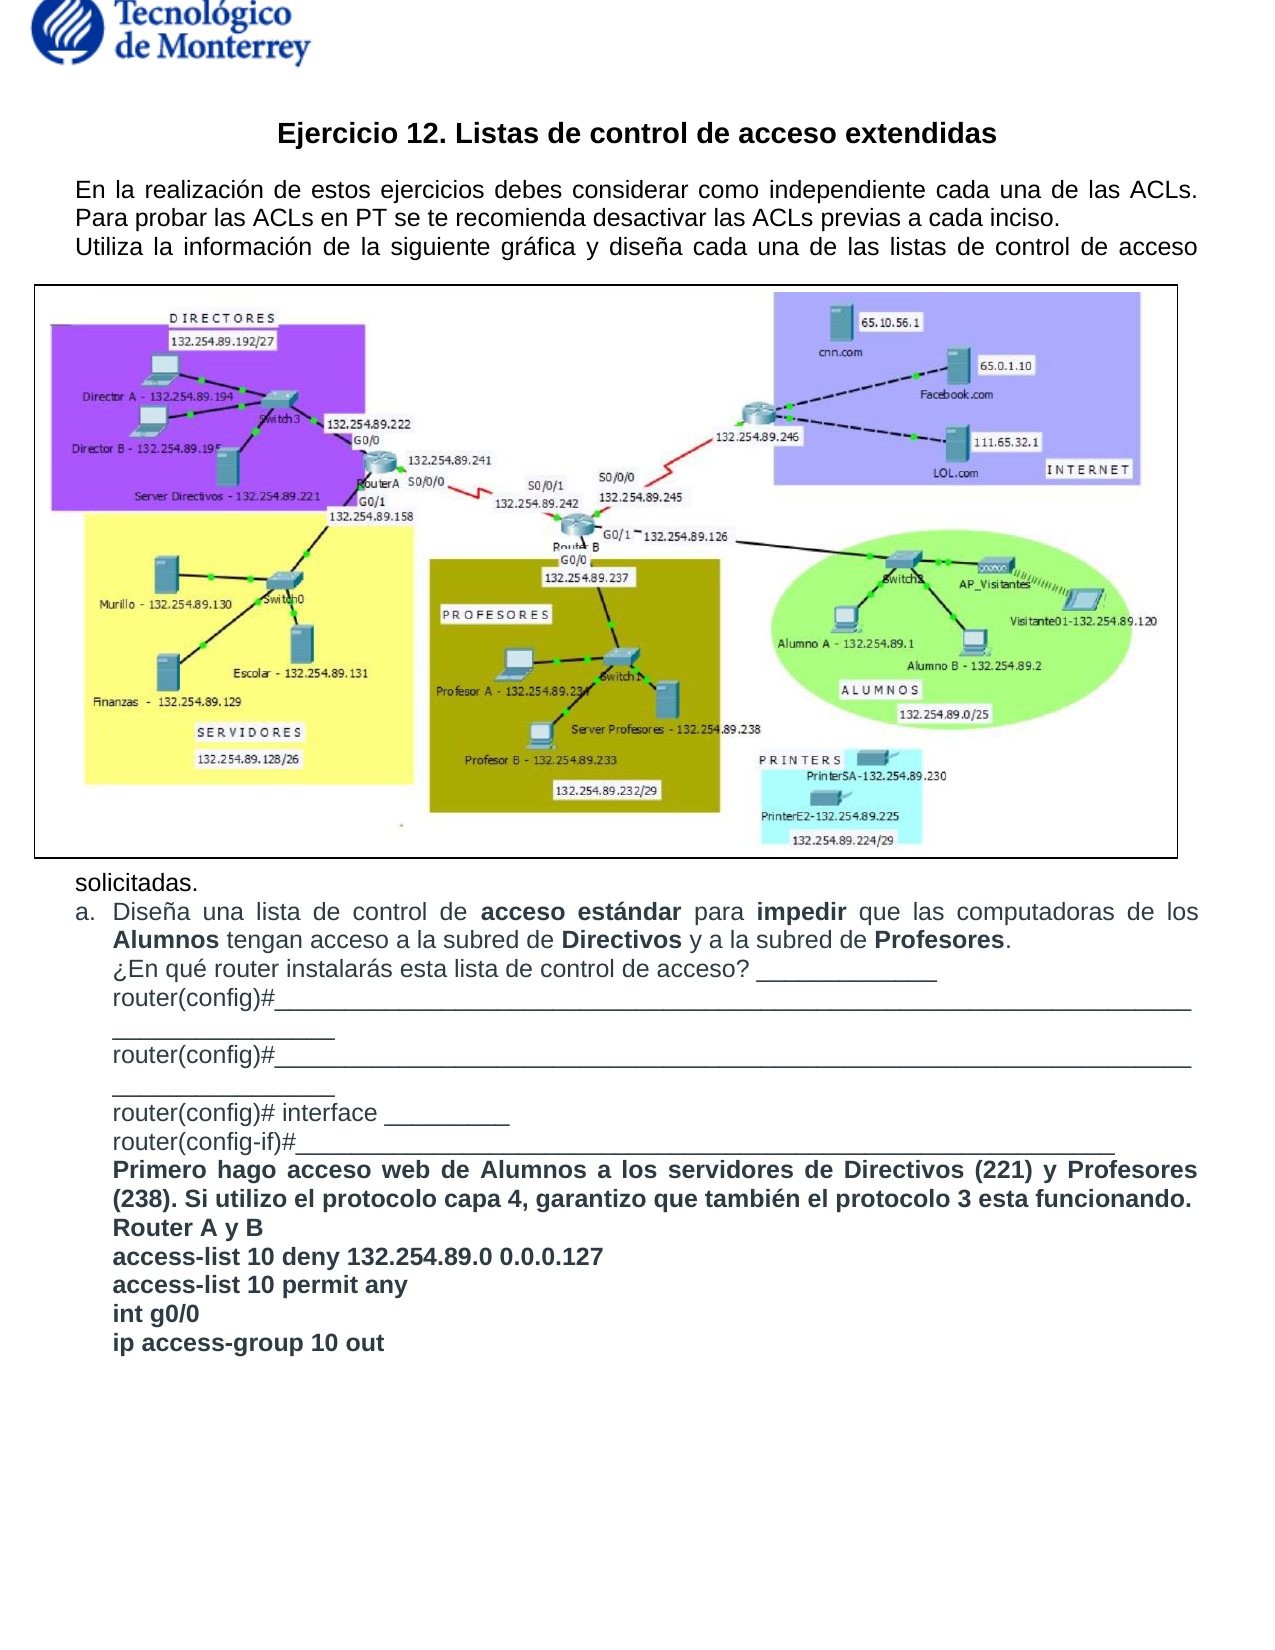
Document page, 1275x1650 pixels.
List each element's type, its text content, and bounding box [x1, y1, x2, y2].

text router(config)#__________________________________________________________________________________ [112, 1040, 1200, 1098]
text access-list 10 permit any [112, 1270, 1200, 1299]
list Diseña una lista de control de acceso estándar para impedir que las computadoras de los Alumnos tengan acceso a la subred de Directivos y a la subred de Profesores. [75, 897, 1200, 954]
text ip access-group 10 out [112, 1328, 1200, 1357]
picture [49, 292, 1160, 851]
subtitle En la realización de estos ejercicios debes considerar como independiente cada una de las ACLs. Para probar las ACLs en PT se te recomienda desactivar las ACLs previas a cada inciso. [75, 174, 1200, 232]
text router(config)# interface _________ [112, 1098, 1200, 1127]
text Ejercicio 12. Listas de control de acceso extendidas [75, 116, 1200, 149]
text router(config-if)#___________________________________________________________ [112, 1127, 1200, 1155]
text access-list 10 deny 132.254.89.0 0.0.0.127 [112, 1242, 1200, 1270]
picture [0, 0, 347, 100]
text Primero hago acceso web de Alumnos a los servidores de Directivos (221) y Profesores (238). Si utilizo el protocolo capa 4, garantizo que también el protocolo 3 esta funcionando. [112, 1155, 1200, 1213]
text Router A y B [112, 1213, 1200, 1242]
text router(config)#__________________________________________________________________________________ [112, 983, 1200, 1040]
text ¿En qué router instalarás esta lista de control de acceso? _____________ [112, 954, 1200, 983]
text int g0/0 [112, 1299, 1200, 1328]
